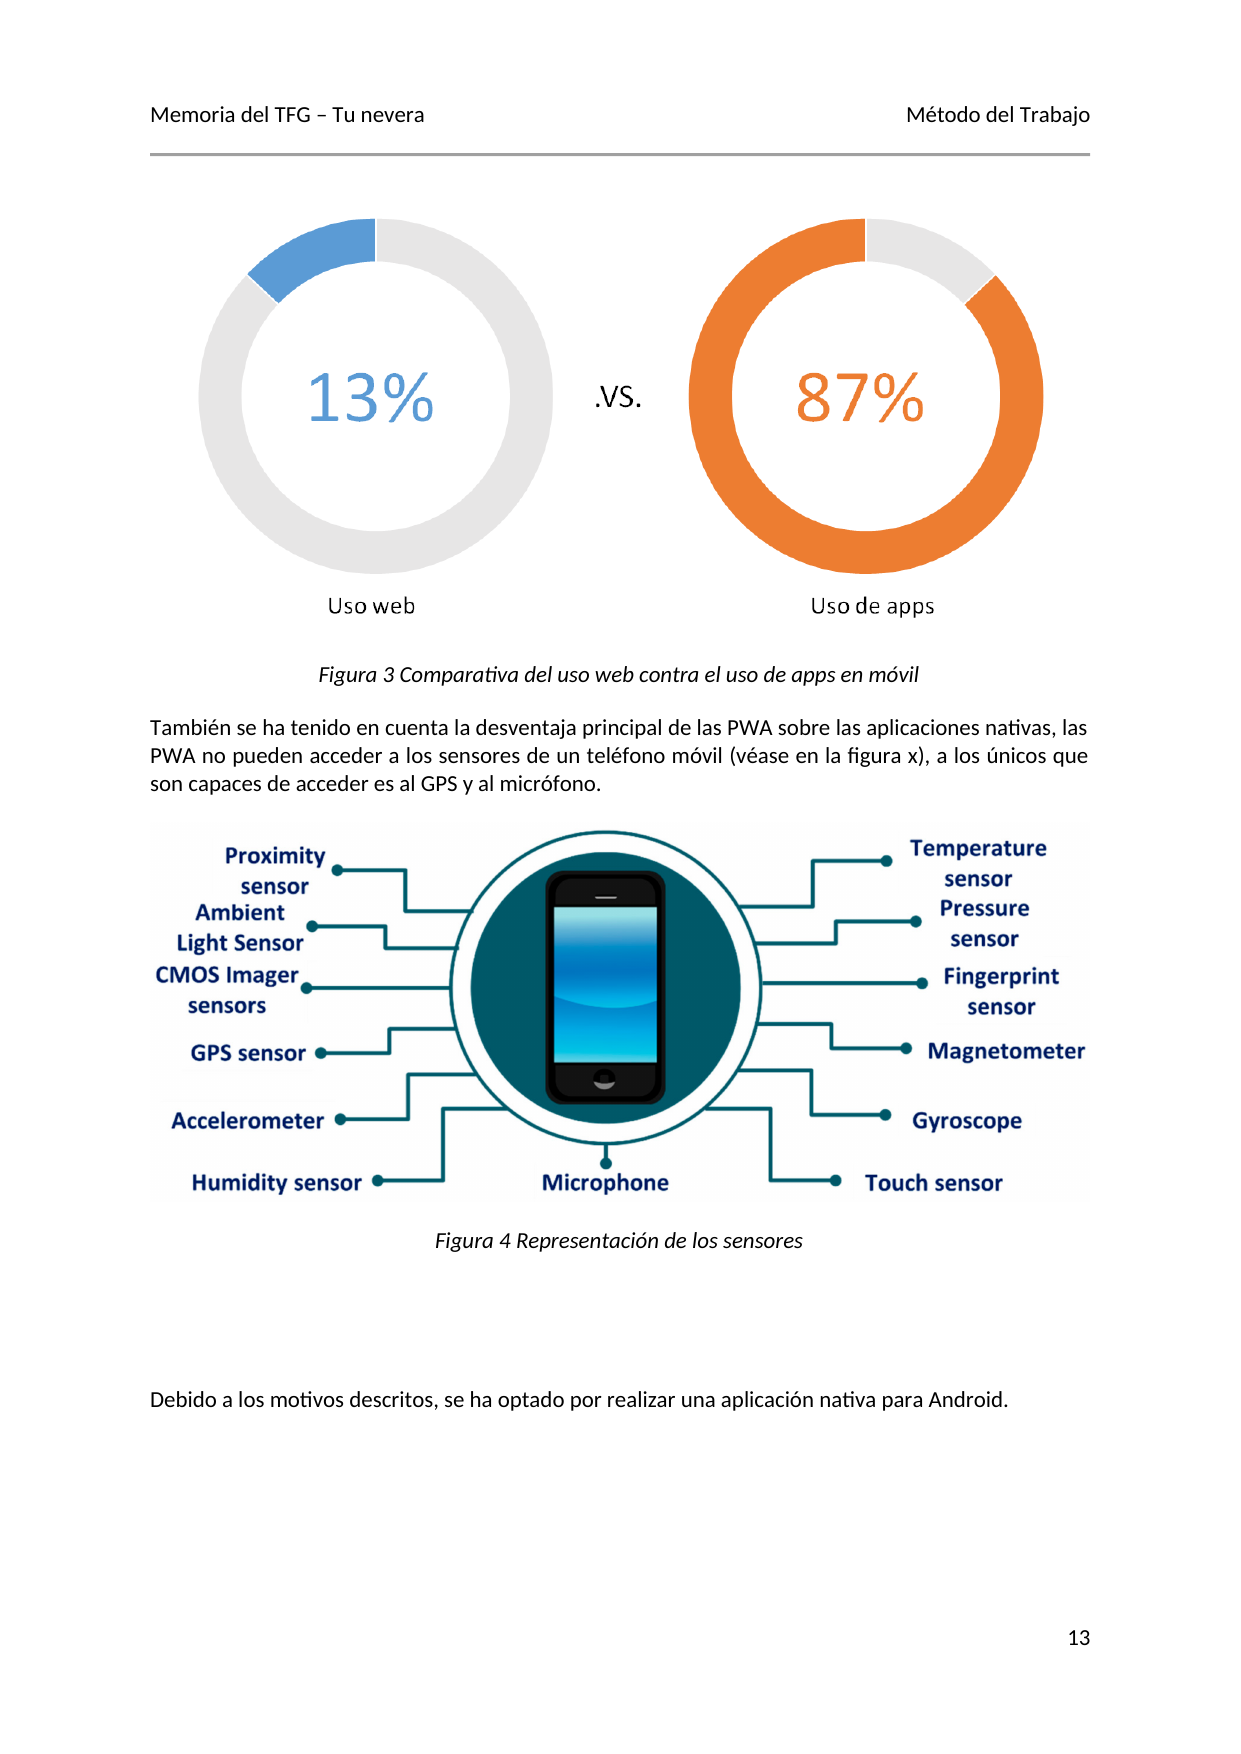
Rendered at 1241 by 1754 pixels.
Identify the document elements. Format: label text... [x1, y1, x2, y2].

text Debido a los motivos descritos, se ha optado por realizar una aplicación nativa para Android. [150, 1386, 1090, 1413]
text También se ha tenido en cuenta la desventaja principal de las PWA sobre las aplicaciones nativas, las PWA no pueden acceder a los sensores de un teléfono móvil (véase en la figura x), a los únicos que son capaces de acceder es al GPS y al micrófono. [150, 713, 1090, 797]
picture [150, 206, 1091, 636]
picture [150, 822, 1091, 1202]
